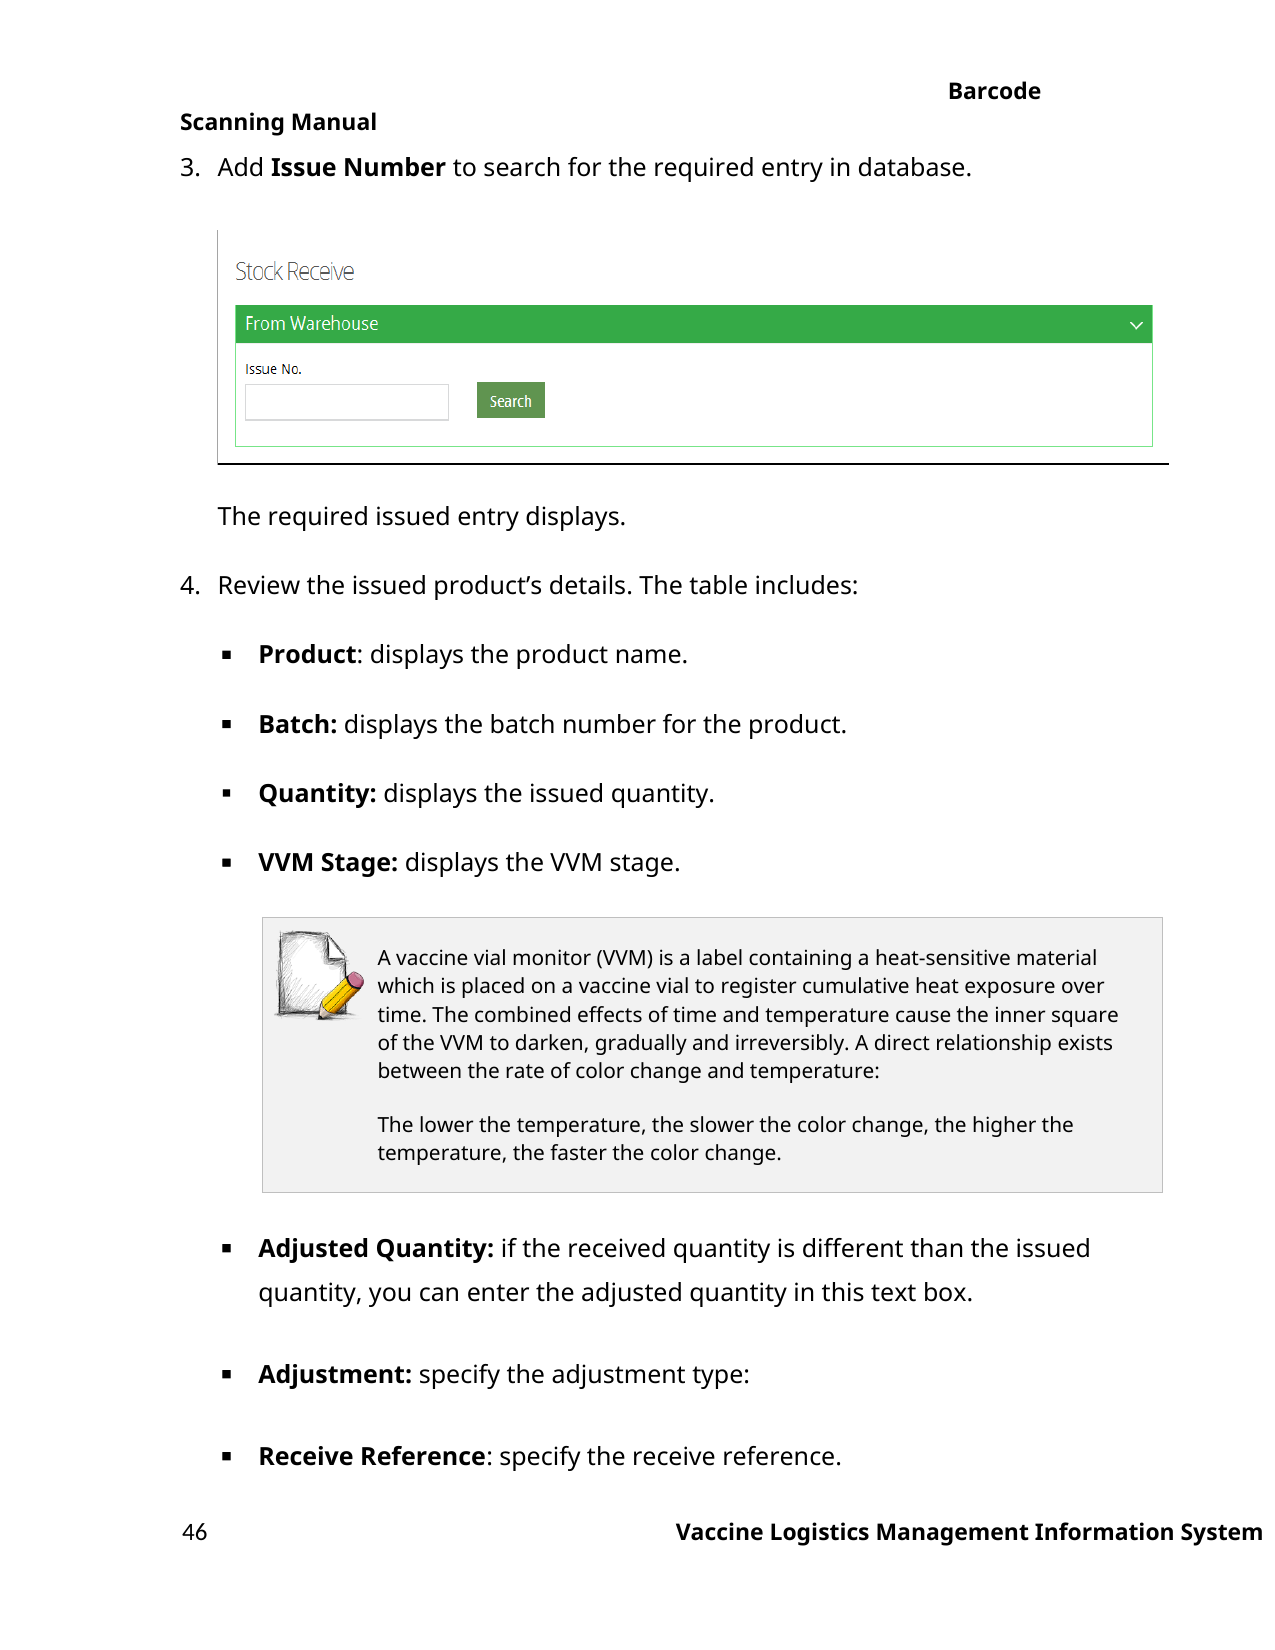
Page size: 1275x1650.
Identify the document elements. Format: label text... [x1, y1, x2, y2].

list The required issued entry displays. [217, 498, 1095, 532]
table_header A vaccine vial monitor (VVM) is a label containing a heat-sensitive material which is placed on a vaccine vial to register cumulative heat exposure over time. The combined effects of time and temperature cause the inner square of the VVM to darken, gradually and irreversibly. A direct relationship exists between the rate of color change and temperature: The lower the temperature, the slower the color change, the higher the temperature, the faster the color change. [375, 918, 1162, 1192]
table_header [263, 918, 375, 1192]
picture [273, 930, 364, 1021]
picture [217, 230, 1169, 465]
list Adjustment: specify the adjustment type: [221, 1357, 1095, 1391]
list Receive Reference: specify the receive reference. [221, 1438, 1095, 1472]
list Review the issued product’s details. The table includes: [180, 568, 1095, 602]
list Adjusted Quantity: if the received quantity is different than the issued quantity, you can enter the adjusted quantity in this text box. [221, 1231, 1095, 1309]
list Product: displays the product name. [221, 637, 1095, 671]
list Batch: displays the batch number for the product. [221, 706, 1095, 740]
list Quantity: displays the issued quantity. [221, 776, 1095, 809]
list VVM Stage: displays the VVM stage. [221, 845, 1095, 879]
